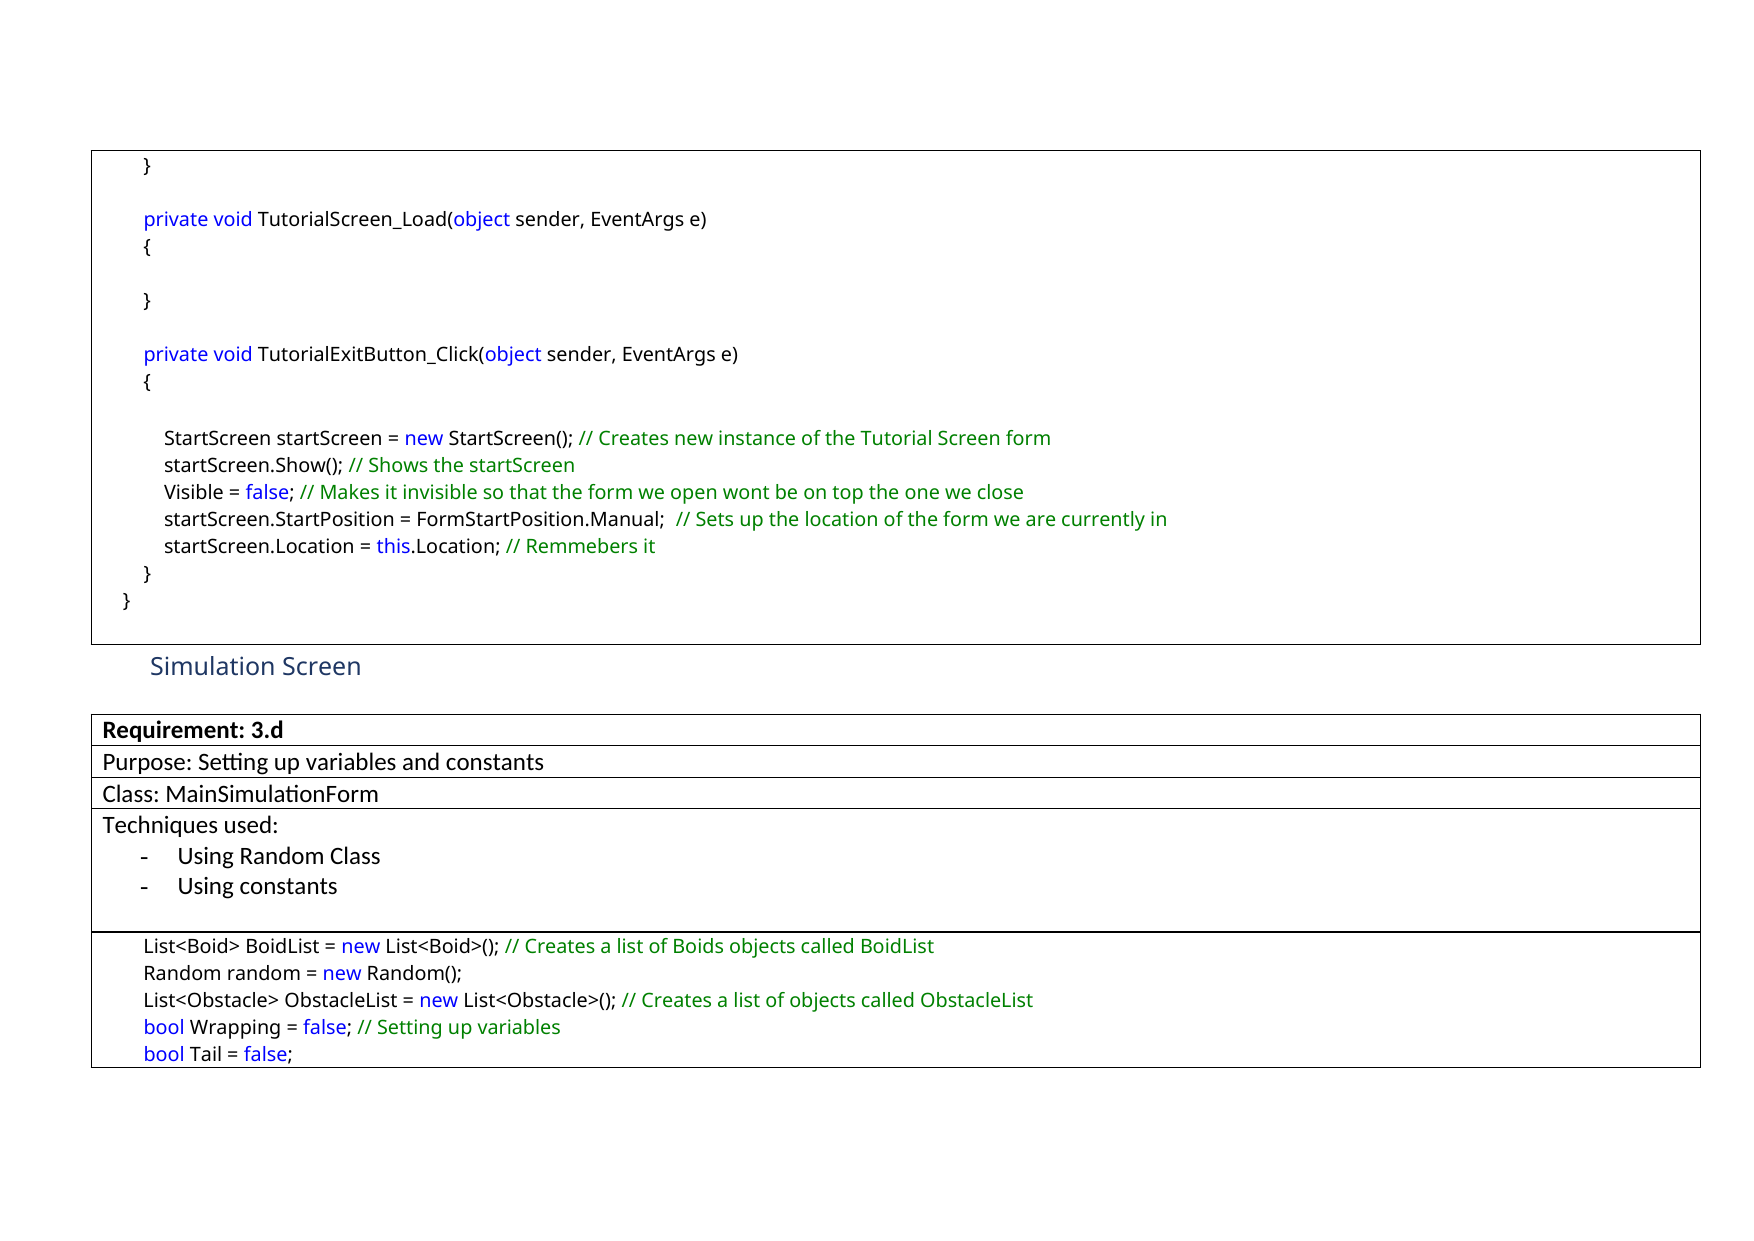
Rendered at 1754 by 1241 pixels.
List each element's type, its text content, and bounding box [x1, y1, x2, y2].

table_cell Class: MainSimulationForm [92, 778, 1700, 808]
subtitle Simulation Screen [150, 649, 1604, 683]
table_cell Techniques used: Using Random Class Using constants [92, 809, 1700, 931]
table_header Requirement: 3.d [92, 715, 1700, 745]
table_cell Purpose: Setting up variables and constants [92, 746, 1700, 777]
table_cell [92, 933, 1700, 1067]
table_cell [92, 151, 1700, 644]
